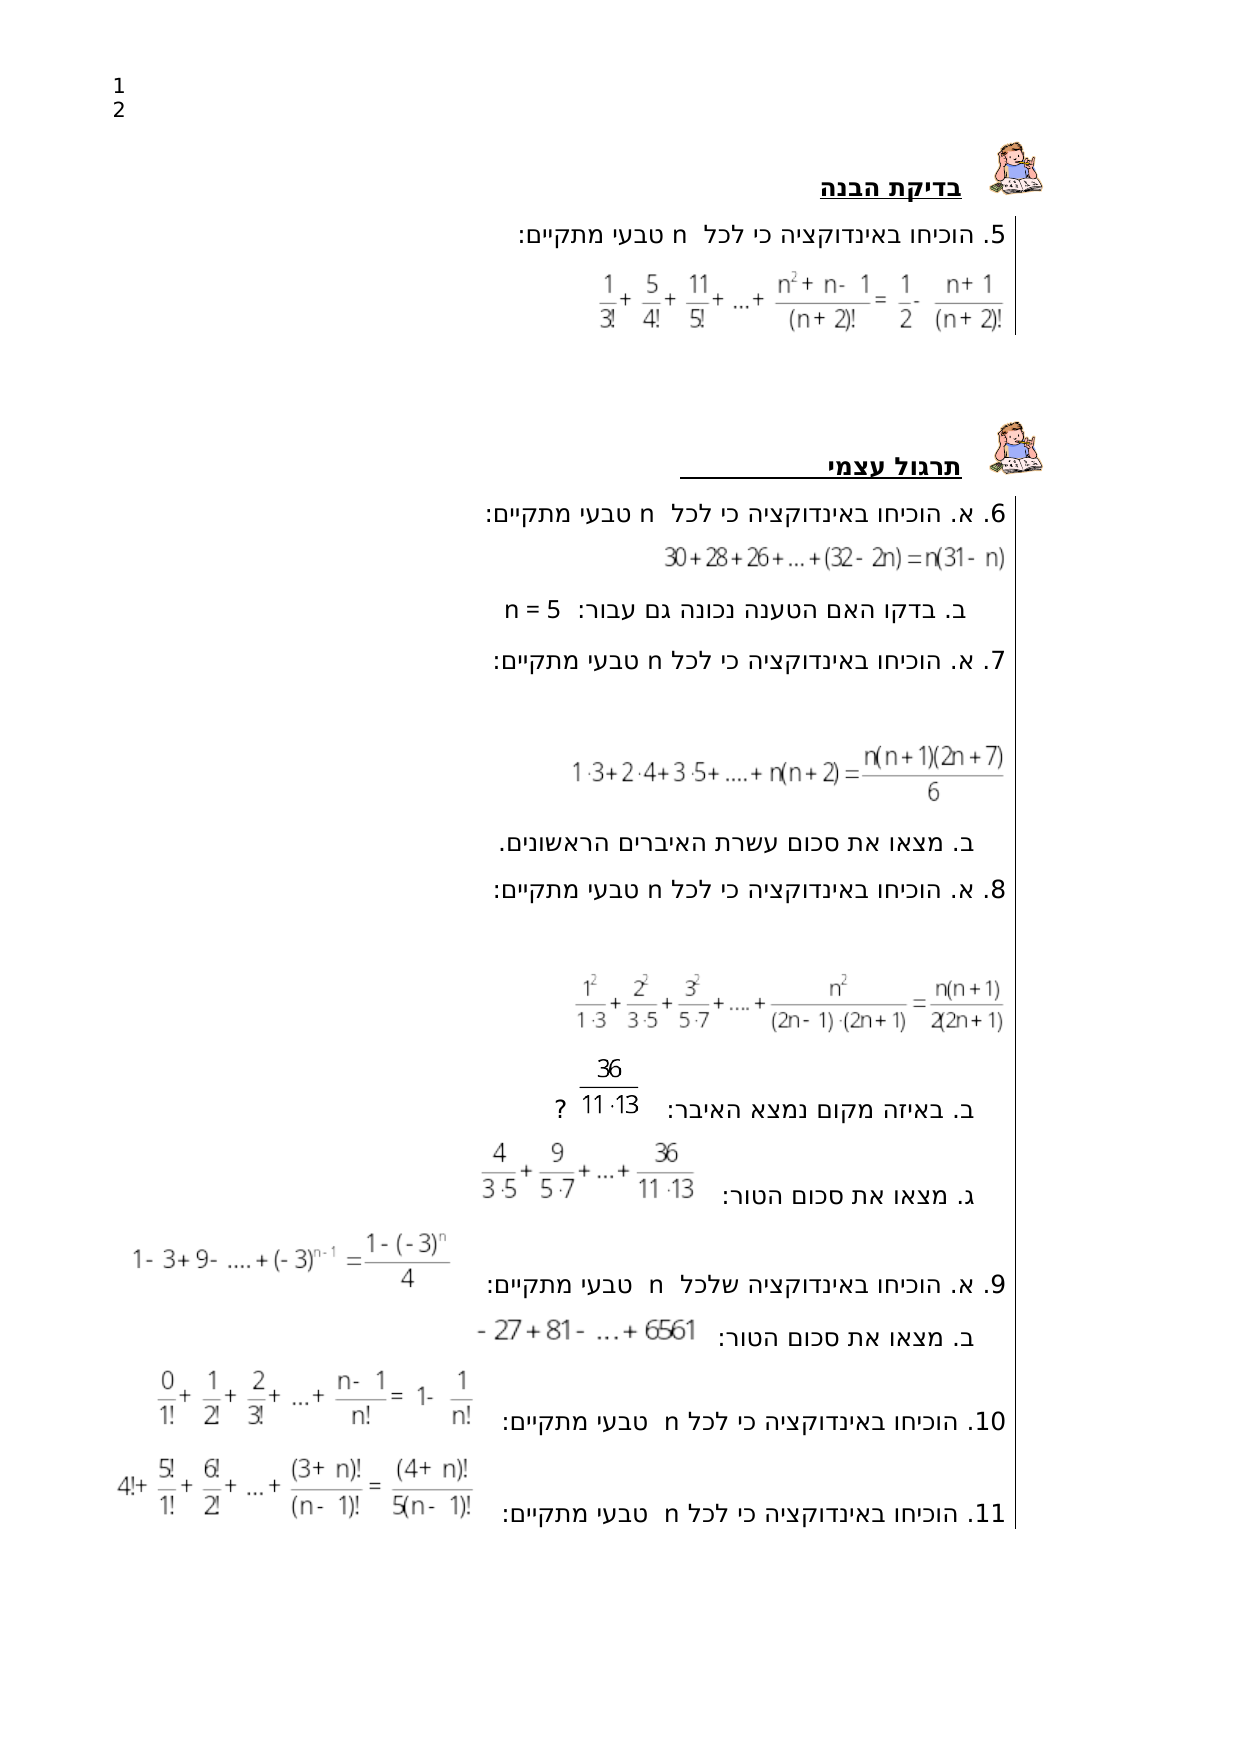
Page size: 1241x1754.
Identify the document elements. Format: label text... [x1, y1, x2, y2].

text תרגול עצמי [106, 421, 1063, 481]
text ב. מצאו את סכום עשרת האיברים הראשונים. [106, 828, 1015, 857]
text 6. א. הוכיחו באינדוקציה כי לכל n טבעי מתקיים: [106, 496, 1015, 574]
text ב. בדקו האם הטענה נכונה גם עבור: n = 5 [106, 591, 1015, 625]
text 5. הוכיחו באינדוקציה כי לכל n טבעי מתקיים: [106, 216, 1015, 335]
text 11. הוכיחו באינדוקציה כי לכל n טבעי מתקיים: [106, 1455, 1015, 1529]
text ב. מצאו את סכום הטור: [106, 1318, 1015, 1352]
text בדיקת הבנה [106, 141, 1063, 202]
text 8. א. הוכיחו באינדוקציה כי לכל n טבעי מתקיים: [106, 872, 1015, 906]
text 9. א. הוכיחו באינדוקציה שלכל n טבעי מתקיים: [106, 1225, 1015, 1301]
text 7. א. הוכיחו באינדוקציה כי לכל n טבעי מתקיים: [106, 642, 1015, 676]
text 10. הוכיחו באינדוקציה כי לכל n טבעי מתקיים: [106, 1367, 1015, 1438]
text ב. באיזה מקום נמצא האיבר: ? [106, 1053, 1015, 1124]
text ג. מצאו את סכום הטור: [106, 1139, 1015, 1210]
